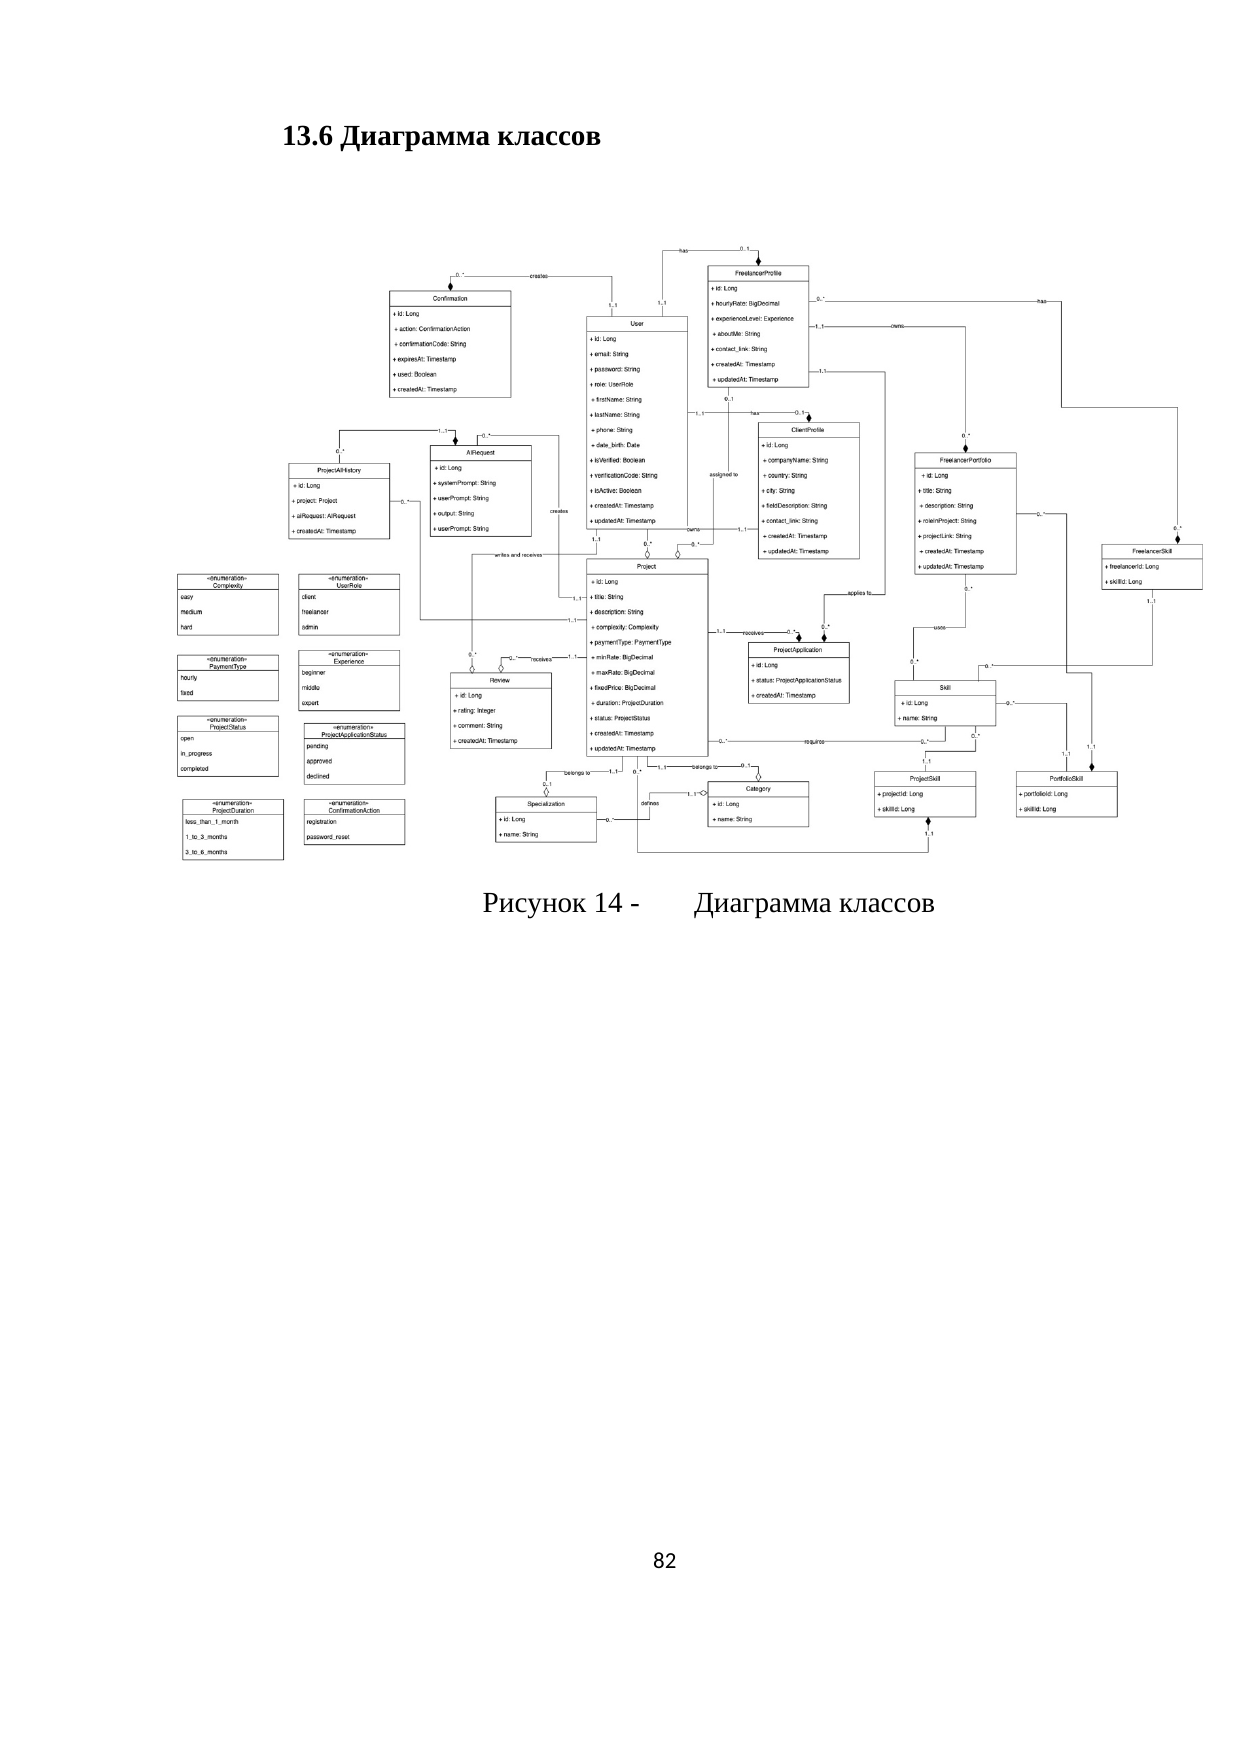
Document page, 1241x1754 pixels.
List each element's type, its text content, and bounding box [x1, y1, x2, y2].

text Диаграмма классов [282, 118, 1152, 152]
picture [177, 242, 1203, 861]
text Диаграмма классов [266, 886, 1152, 919]
